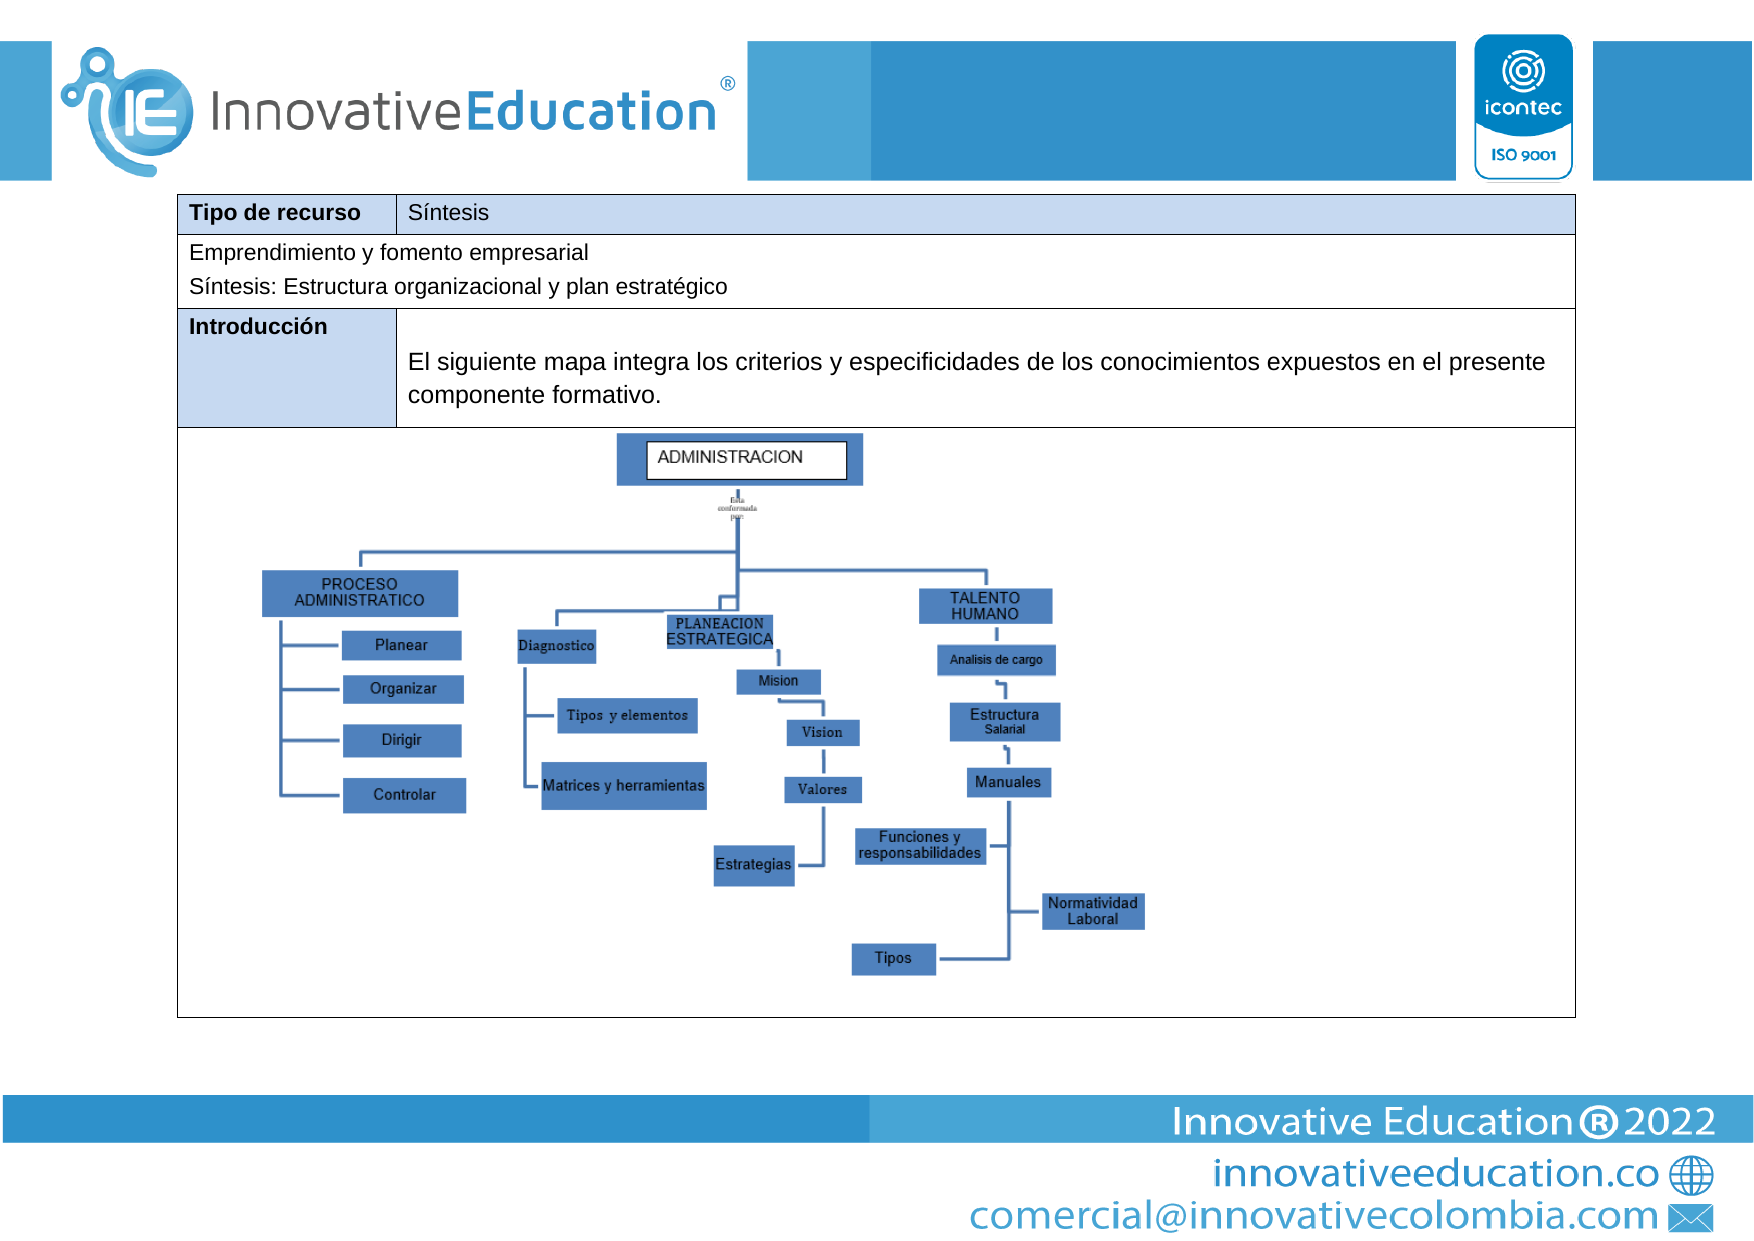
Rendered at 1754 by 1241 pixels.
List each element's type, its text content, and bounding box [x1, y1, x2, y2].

picture [0, 28, 1456, 194]
table_header Síntesis [397, 195, 1575, 234]
table_cell [178, 428, 1575, 1017]
table_cell Introducción [178, 309, 396, 427]
table_cell El siguiente mapa integra los criterios y especificidades de los conocimientos expuestos en el presente componente formativo. [397, 309, 1575, 427]
picture [1593, 28, 1752, 194]
picture [2, 1093, 1754, 1239]
picture [1471, 32, 1576, 194]
picture [188, 431, 1226, 1003]
table_cell Emprendimiento y fomento empresarial Síntesis: Estructura organizacional y plan estratégico [178, 235, 1575, 308]
table_header Tipo de recurso [178, 195, 396, 234]
